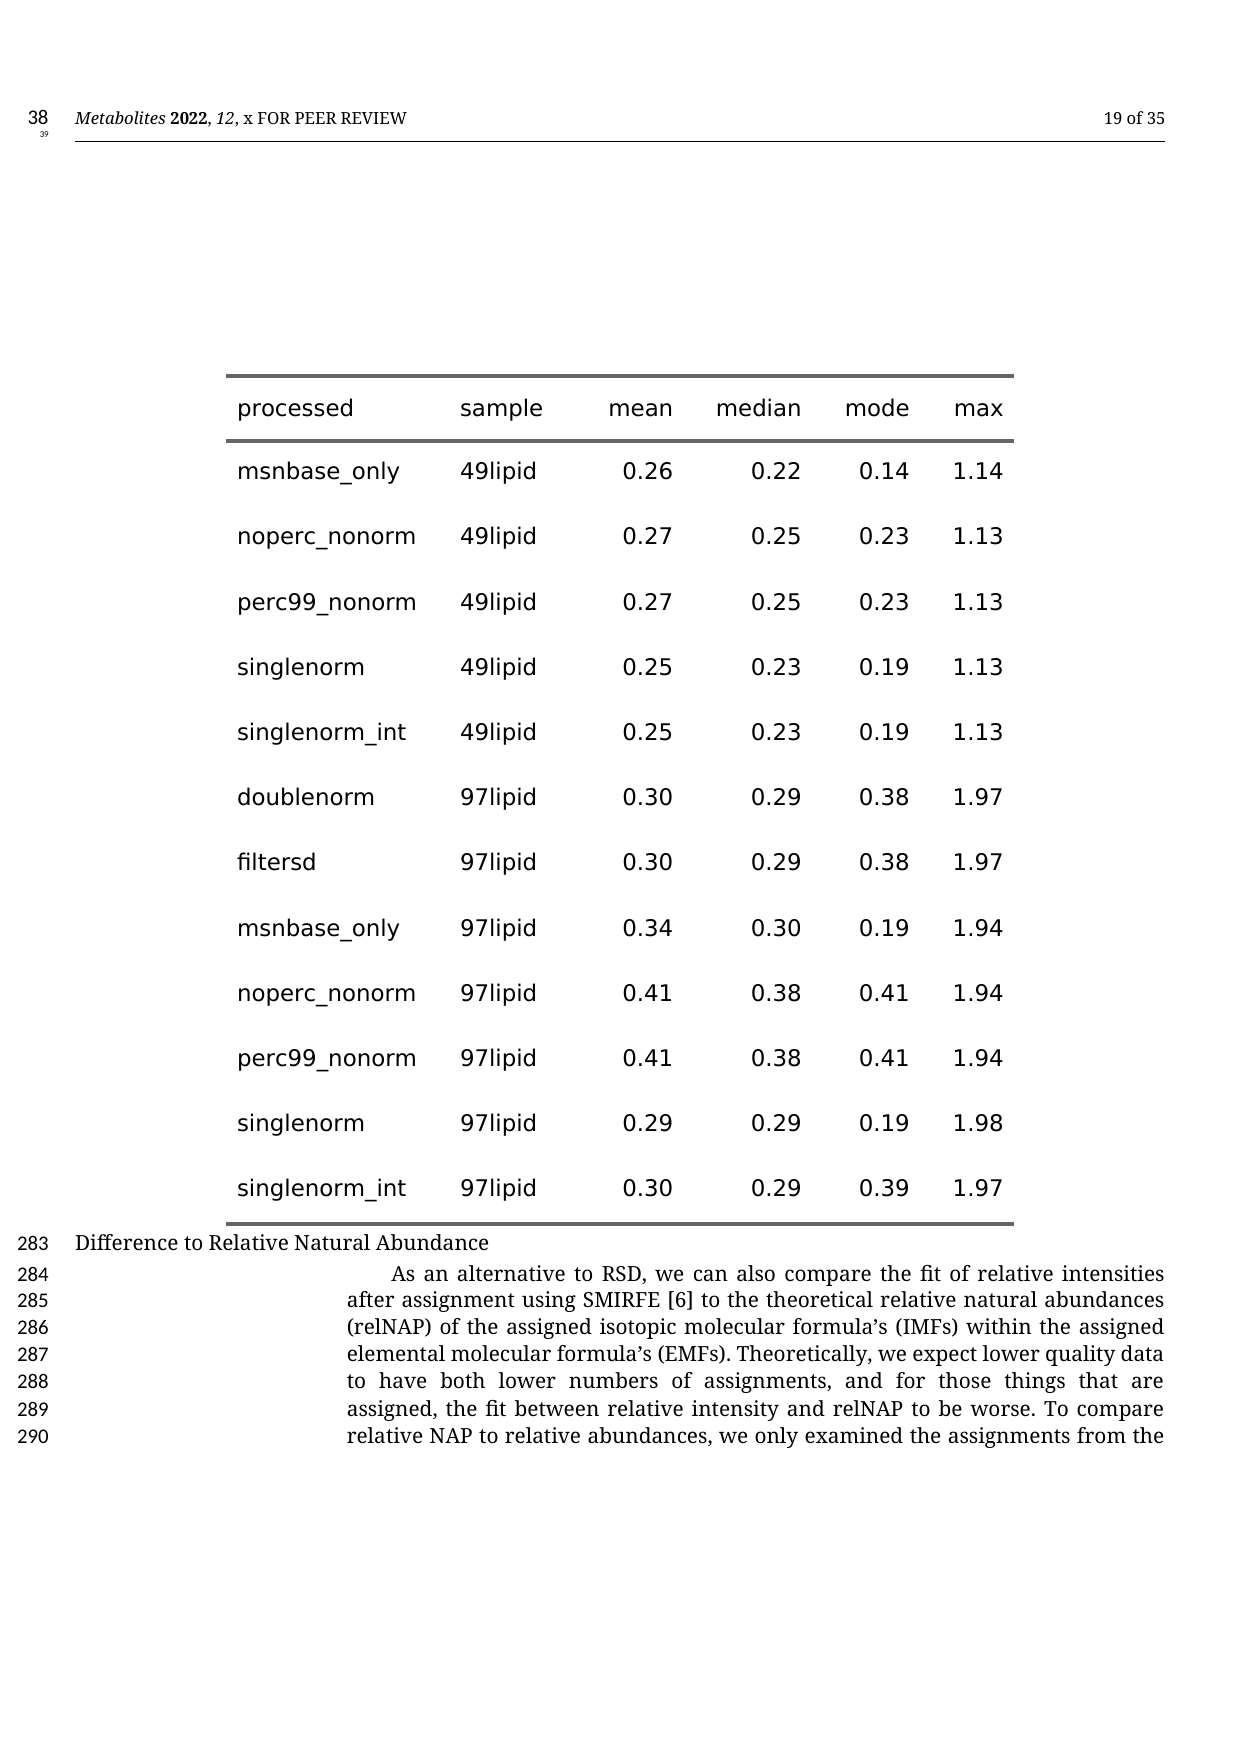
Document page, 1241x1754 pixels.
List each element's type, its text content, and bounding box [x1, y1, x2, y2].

table_cell 0.27 [575, 569, 683, 634]
table_cell 0.22 [683, 443, 812, 504]
table_cell 0.41 [575, 1026, 683, 1091]
table_header processed [226, 378, 449, 439]
table_cell 0.29 [683, 1156, 812, 1222]
table_cell 1.97 [920, 830, 1014, 895]
table_cell 0.38 [683, 1026, 812, 1091]
table_cell 1.98 [920, 1091, 1014, 1156]
table_cell singlenorm [226, 635, 449, 699]
table_cell 97lipid [449, 765, 575, 830]
table_cell doublenorm [226, 765, 449, 830]
table_cell 0.34 [575, 895, 683, 961]
table_cell 97lipid [449, 830, 575, 895]
table_cell 0.19 [812, 1091, 920, 1156]
table_cell 0.25 [575, 635, 683, 699]
table_cell 0.25 [683, 569, 812, 634]
table_cell perc99_nonorm [226, 569, 449, 634]
table_cell 0.23 [812, 504, 920, 569]
table_cell singlenorm [226, 1091, 449, 1156]
table_cell 0.39 [812, 1156, 920, 1222]
table_cell 1.13 [920, 700, 1014, 765]
table_header mean [575, 378, 683, 439]
table_cell 49lipid [449, 635, 575, 699]
table_cell 0.30 [683, 895, 812, 961]
table_cell 0.19 [812, 700, 920, 765]
table_cell 1.94 [920, 961, 1014, 1026]
table_cell 1.13 [920, 569, 1014, 634]
table_cell 0.14 [812, 443, 920, 504]
table_cell 0.25 [575, 700, 683, 765]
table_cell 1.14 [920, 443, 1014, 504]
table_cell 0.30 [575, 830, 683, 895]
table_cell noperc_nonorm [226, 504, 449, 569]
table_cell filtersd [226, 830, 449, 895]
table_cell 0.29 [683, 765, 812, 830]
table_cell 0.38 [683, 961, 812, 1026]
table_cell 0.41 [812, 1026, 920, 1091]
table_cell singlenorm_int [226, 1156, 449, 1222]
table_cell 0.26 [575, 443, 683, 504]
table_cell 49lipid [449, 443, 575, 504]
table_cell 0.30 [575, 1156, 683, 1222]
table_cell 1.13 [920, 635, 1014, 699]
table_header sample [449, 378, 575, 439]
table_cell 0.29 [683, 1091, 812, 1156]
table_cell singlenorm_int [226, 700, 449, 765]
table_cell 0.19 [812, 635, 920, 699]
table_cell 97lipid [449, 1026, 575, 1091]
table_cell msnbase_only [226, 895, 449, 961]
table_cell 0.27 [575, 504, 683, 569]
table_cell 1.94 [920, 1026, 1014, 1091]
table_cell 0.41 [575, 961, 683, 1026]
table_cell 1.97 [920, 765, 1014, 830]
table_cell 0.23 [812, 569, 920, 634]
table_header max [920, 378, 1014, 439]
table_cell 97lipid [449, 1156, 575, 1222]
table_cell 97lipid [449, 1091, 575, 1156]
table_cell perc99_nonorm [226, 1026, 449, 1091]
table_cell 97lipid [449, 895, 575, 961]
table_cell 1.97 [920, 1156, 1014, 1222]
table_cell 49lipid [449, 569, 575, 634]
table_cell 0.41 [812, 961, 920, 1026]
table_cell 49lipid [449, 700, 575, 765]
table_cell 1.13 [920, 504, 1014, 569]
table_header mode [812, 378, 920, 439]
table_cell 0.23 [683, 700, 812, 765]
table_cell 1.94 [920, 895, 1014, 961]
table_cell 49lipid [449, 504, 575, 569]
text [347, 1260, 1165, 1449]
table_cell 97lipid [449, 961, 575, 1026]
table_header median [683, 378, 812, 439]
table_cell 0.30 [575, 765, 683, 830]
table_cell 0.38 [812, 765, 920, 830]
table_cell 0.38 [812, 830, 920, 895]
table_cell msnbase_only [226, 443, 449, 504]
table_cell 0.23 [683, 635, 812, 699]
table_cell 0.25 [683, 504, 812, 569]
table_cell 0.29 [683, 830, 812, 895]
table_cell 0.29 [575, 1091, 683, 1156]
table_cell 0.19 [812, 895, 920, 961]
table_cell noperc_nonorm [226, 961, 449, 1026]
